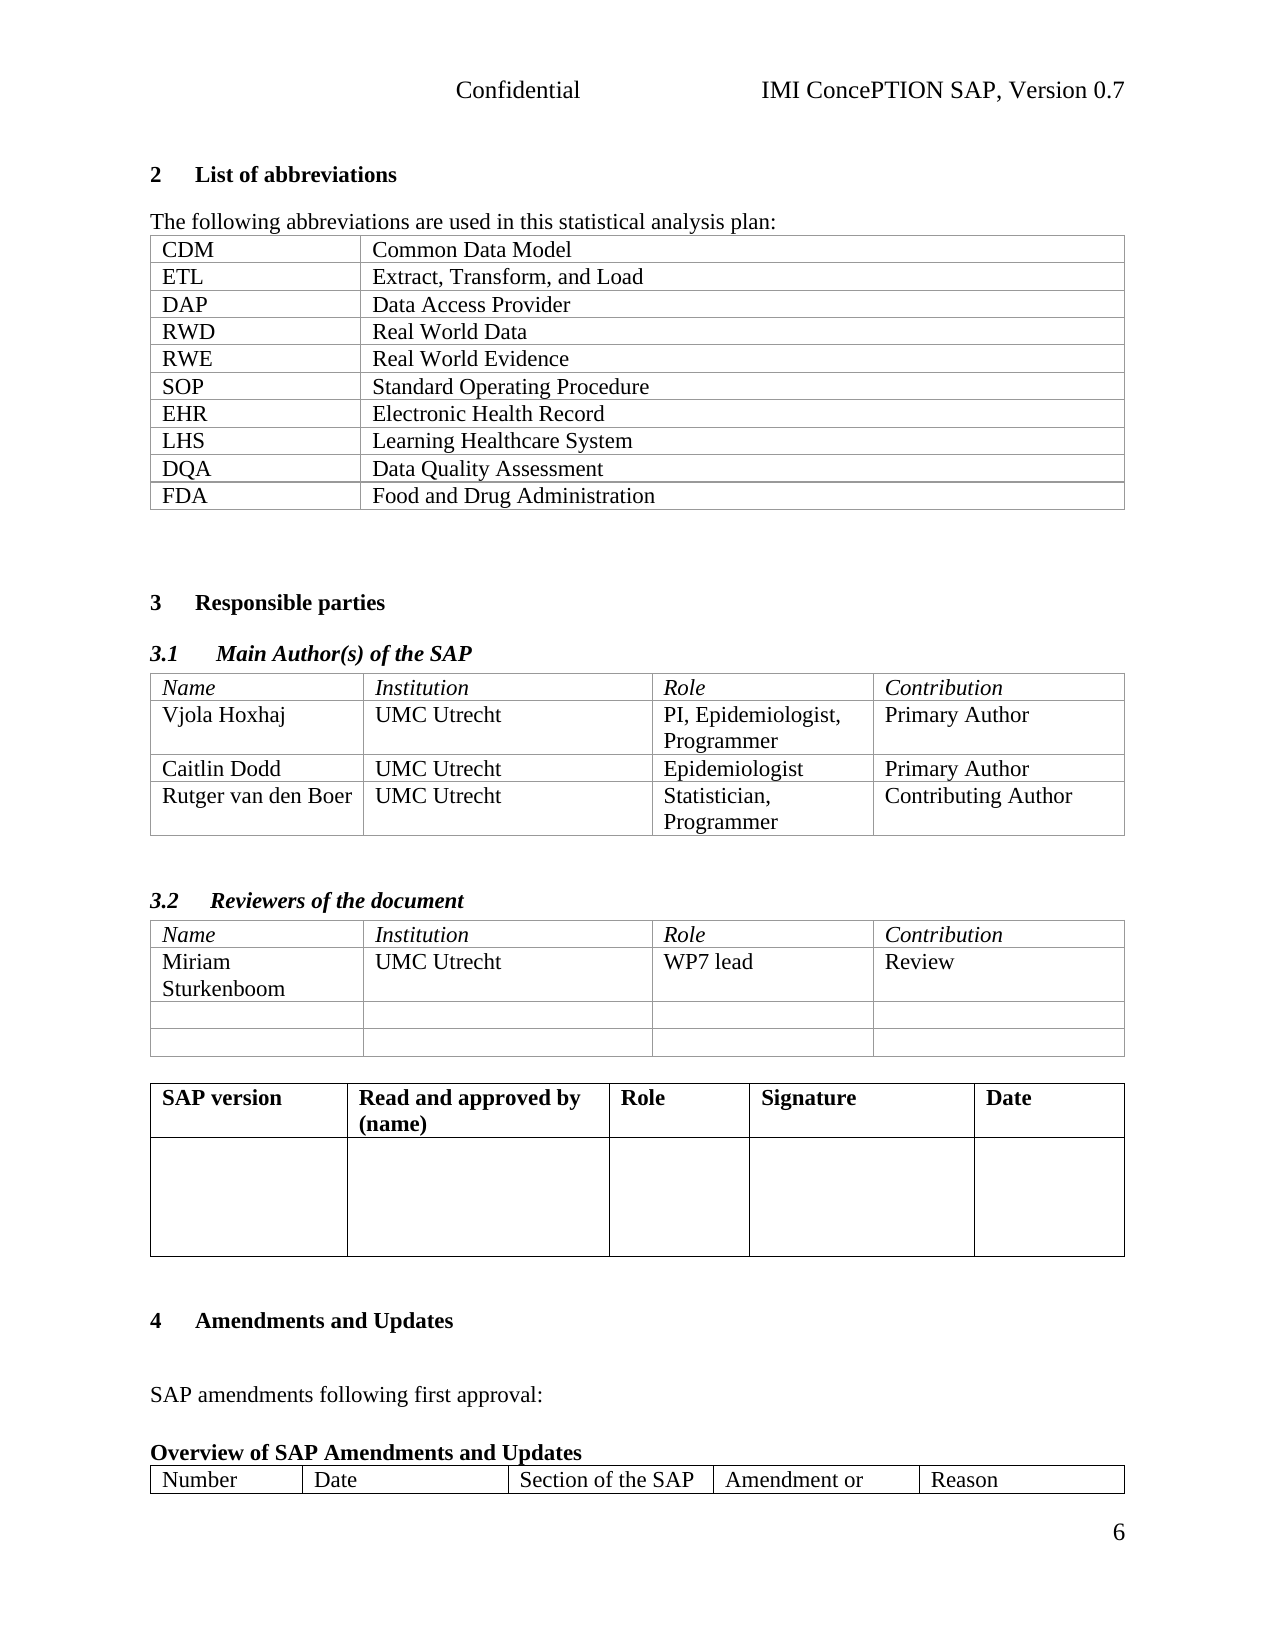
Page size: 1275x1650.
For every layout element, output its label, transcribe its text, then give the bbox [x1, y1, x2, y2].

text Overview of SAP Amendments and Updates [150, 1439, 1125, 1465]
table_cell Primary Author [874, 701, 1124, 754]
table_cell Rutger van den Boer [151, 782, 363, 835]
table_cell WP7 lead [653, 948, 873, 1001]
table_header Role [653, 674, 873, 700]
table_header Role [610, 1084, 749, 1137]
subtitle Main Author(s) of the SAP [150, 640, 1125, 666]
table_header CDM [151, 236, 360, 262]
table_header Common Data Model [361, 236, 1124, 262]
table_cell [151, 1002, 363, 1028]
table_cell RWE [151, 345, 360, 372]
table_cell Miriam Sturkenboom [151, 948, 363, 1001]
table_header Date [975, 1084, 1124, 1137]
table_header Amendment or update [714, 1466, 919, 1492]
subtitle Reviewers of the document [150, 887, 1125, 913]
table_header Contribution [874, 921, 1124, 947]
table_cell Epidemiologist [653, 755, 873, 781]
table_cell UMC Utrecht [364, 948, 652, 1001]
table_cell Data Quality Assessment [361, 455, 1124, 481]
table_cell EHR [151, 400, 360, 427]
text The following abbreviations are used in this statistical analysis plan: [150, 208, 1125, 235]
table_header Contribution [874, 674, 1124, 700]
table_cell [874, 1002, 1124, 1028]
table_cell [151, 1029, 363, 1056]
table_cell SOP [151, 373, 360, 399]
table_cell Caitlin Dodd [151, 755, 363, 781]
table_header Date (DDMMMYY) [303, 1466, 508, 1492]
table_cell Data Access Provider [361, 291, 1124, 317]
table_cell Real World Evidence [361, 345, 1124, 372]
subtitle Responsible parties [150, 588, 1125, 615]
table_cell PI, Epidemiologist, Programmer [653, 701, 873, 754]
table_cell [975, 1138, 1124, 1256]
table_cell Primary Author [874, 755, 1124, 781]
table_header Reason [920, 1466, 1124, 1492]
table_cell Real World Data [361, 318, 1124, 344]
table_cell DAP [151, 291, 360, 317]
table_cell UMC Utrecht [364, 755, 652, 781]
table_cell [364, 1029, 652, 1056]
table_header Number [151, 1466, 302, 1492]
table_cell LHS [151, 428, 360, 454]
table_cell FDA [151, 483, 360, 509]
table_cell DQA [151, 455, 360, 481]
table_header Name [151, 674, 363, 700]
table_cell Contributing Author [874, 782, 1124, 835]
table_cell Review [874, 948, 1124, 1001]
table_cell Food and Drug Administration [361, 483, 1124, 509]
table_cell RWD [151, 318, 360, 344]
table_header Name [151, 921, 363, 947]
table_header Read and approved by (name) [348, 1084, 609, 1137]
table_header Role [653, 921, 873, 947]
table_cell [364, 1002, 652, 1028]
table_header Institution [364, 674, 652, 700]
table_cell ETL [151, 263, 360, 289]
subtitle List of abbreviations [150, 161, 1125, 188]
text SAP amendments following first approval: [150, 1381, 1125, 1407]
table_header Signature [750, 1084, 974, 1137]
table_cell Statistician, Programmer [653, 782, 873, 835]
table_header Section of the SAP [509, 1466, 713, 1492]
table_header SAP version [151, 1084, 347, 1137]
table_cell [874, 1029, 1124, 1056]
table_cell [348, 1138, 609, 1256]
table_cell [653, 1002, 873, 1028]
table_header Institution [364, 921, 652, 947]
table_cell Extract, Transform, and Load [361, 263, 1124, 289]
table_cell [653, 1029, 873, 1056]
subtitle Amendments and Updates [150, 1307, 1125, 1333]
table_cell Vjola Hoxhaj [151, 701, 363, 754]
table_cell Standard Operating Procedure [361, 373, 1124, 399]
table_cell UMC Utrecht [364, 701, 652, 754]
table_cell [151, 1138, 347, 1256]
table_cell UMC Utrecht [364, 782, 652, 835]
table_cell Electronic Health Record [361, 400, 1124, 427]
table_cell [610, 1138, 749, 1256]
table_cell Learning Healthcare System [361, 428, 1124, 454]
table_cell [750, 1138, 974, 1256]
